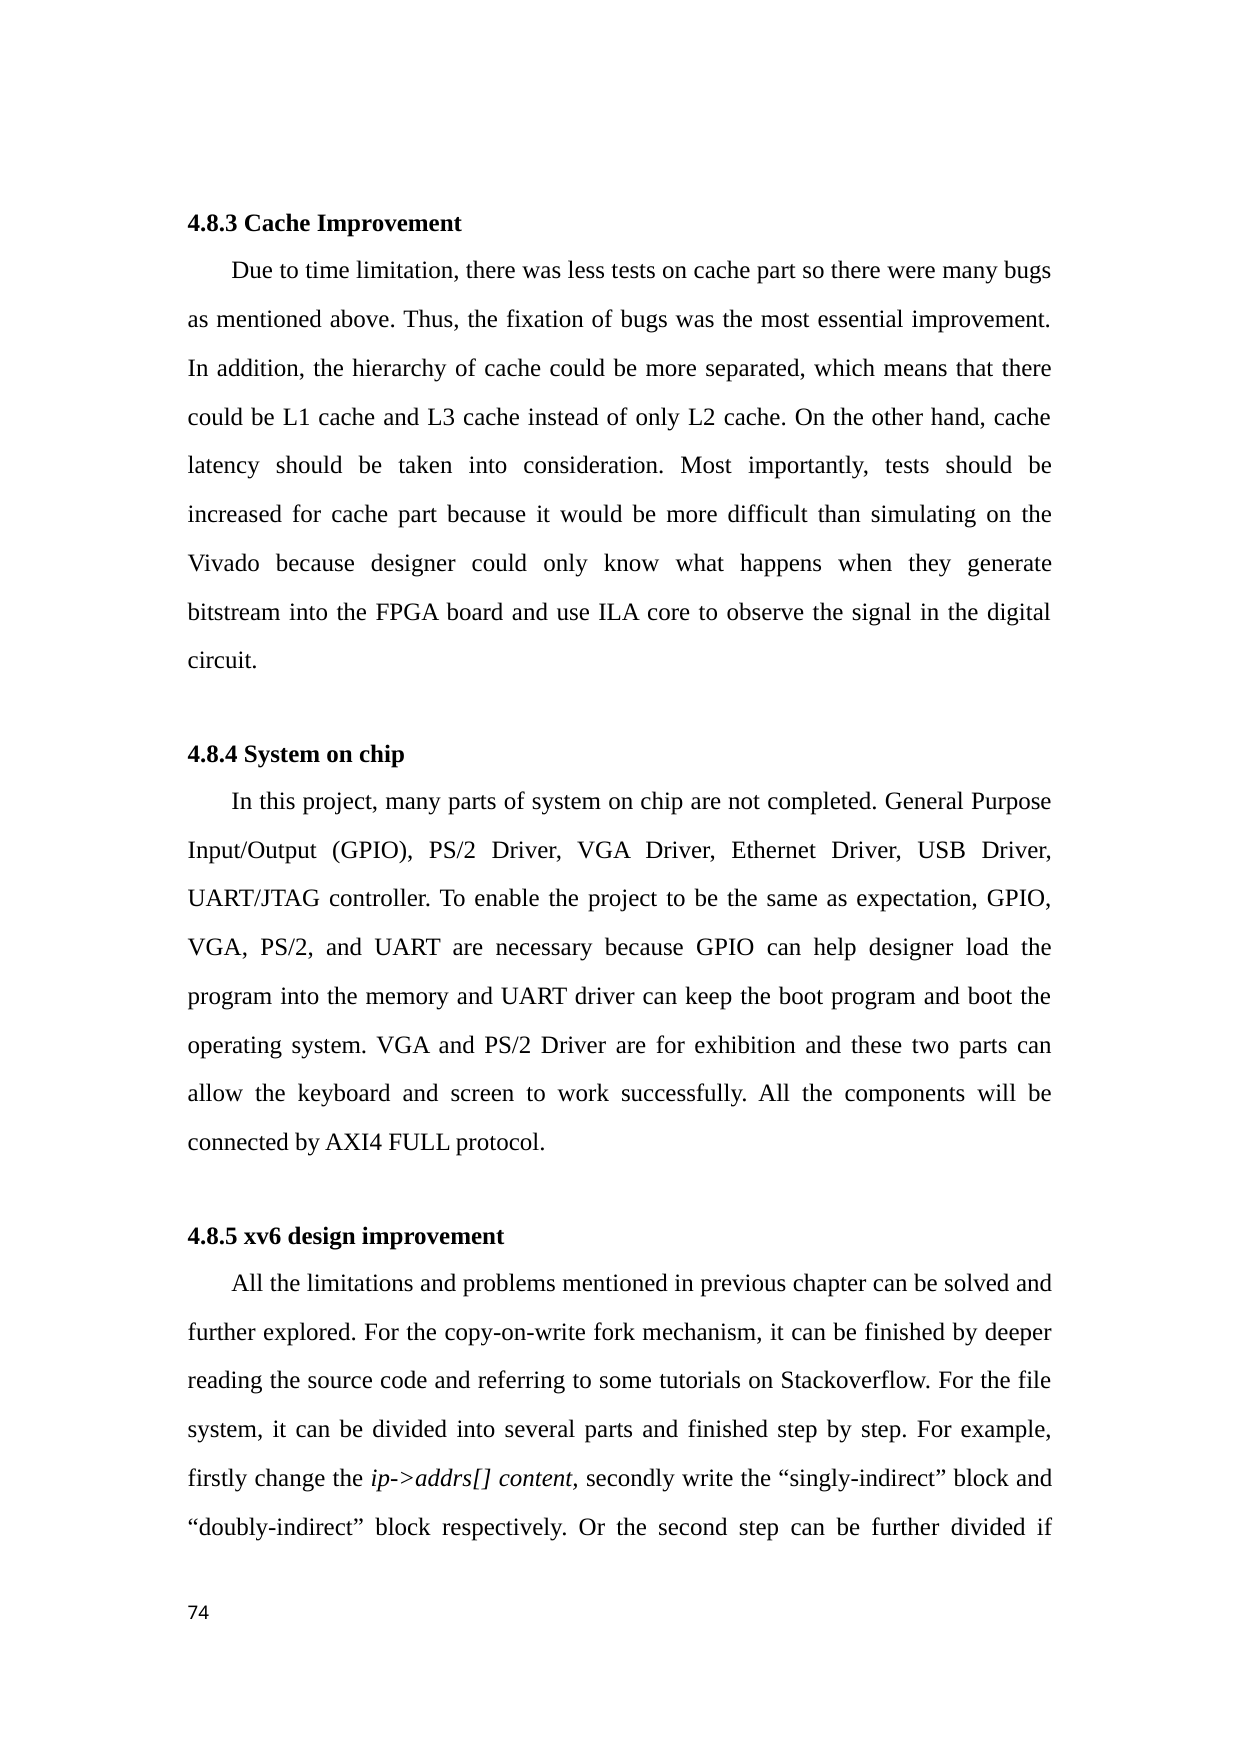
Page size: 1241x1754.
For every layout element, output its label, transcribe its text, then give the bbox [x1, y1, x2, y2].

text In this project, many parts of system on chip are not completed. General Purpose Input/Output (GPIO), PS/2 Driver, VGA Driver, Ethernet Driver, USB Driver, UART/JTAG controller. To enable the project to be the same as expectation, GPIO, VGA, PS/2, and UART are necessary because GPIO can help designer load the program into the memory and UART driver can keep the boot program and boot the operating system. VGA and PS/2 Driver are for exhibition and these two parts can allow the keyboard and screen to work successfully. All the components will be connected by AXI4 FULL protocol. [187, 784, 1053, 1158]
text Due to time limitation, there was less tests on cache part so there were many bugs as mentioned above. Thus, the fixation of bugs was the most essential improvement. In addition, the hierarchy of cache could be more separated, which means that there could be L1 cache and L3 cache instead of only L2 cache. On the other hand, cache latency should be taken into consideration. Most importantly, tests should be increased for cache part because it would be more difficult than simulating on the Vivado because designer could only know what happens when they generate bitstream into the FPGA board and use ILA core to observe the signal in the digital circuit. [187, 253, 1053, 676]
text 4.8.5 xv6 design improvement [187, 1219, 1053, 1252]
text 4.8.4 System on chip [187, 737, 1053, 770]
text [187, 1266, 1053, 1542]
text 4.8.3 Cache Improvement [187, 207, 1053, 239]
